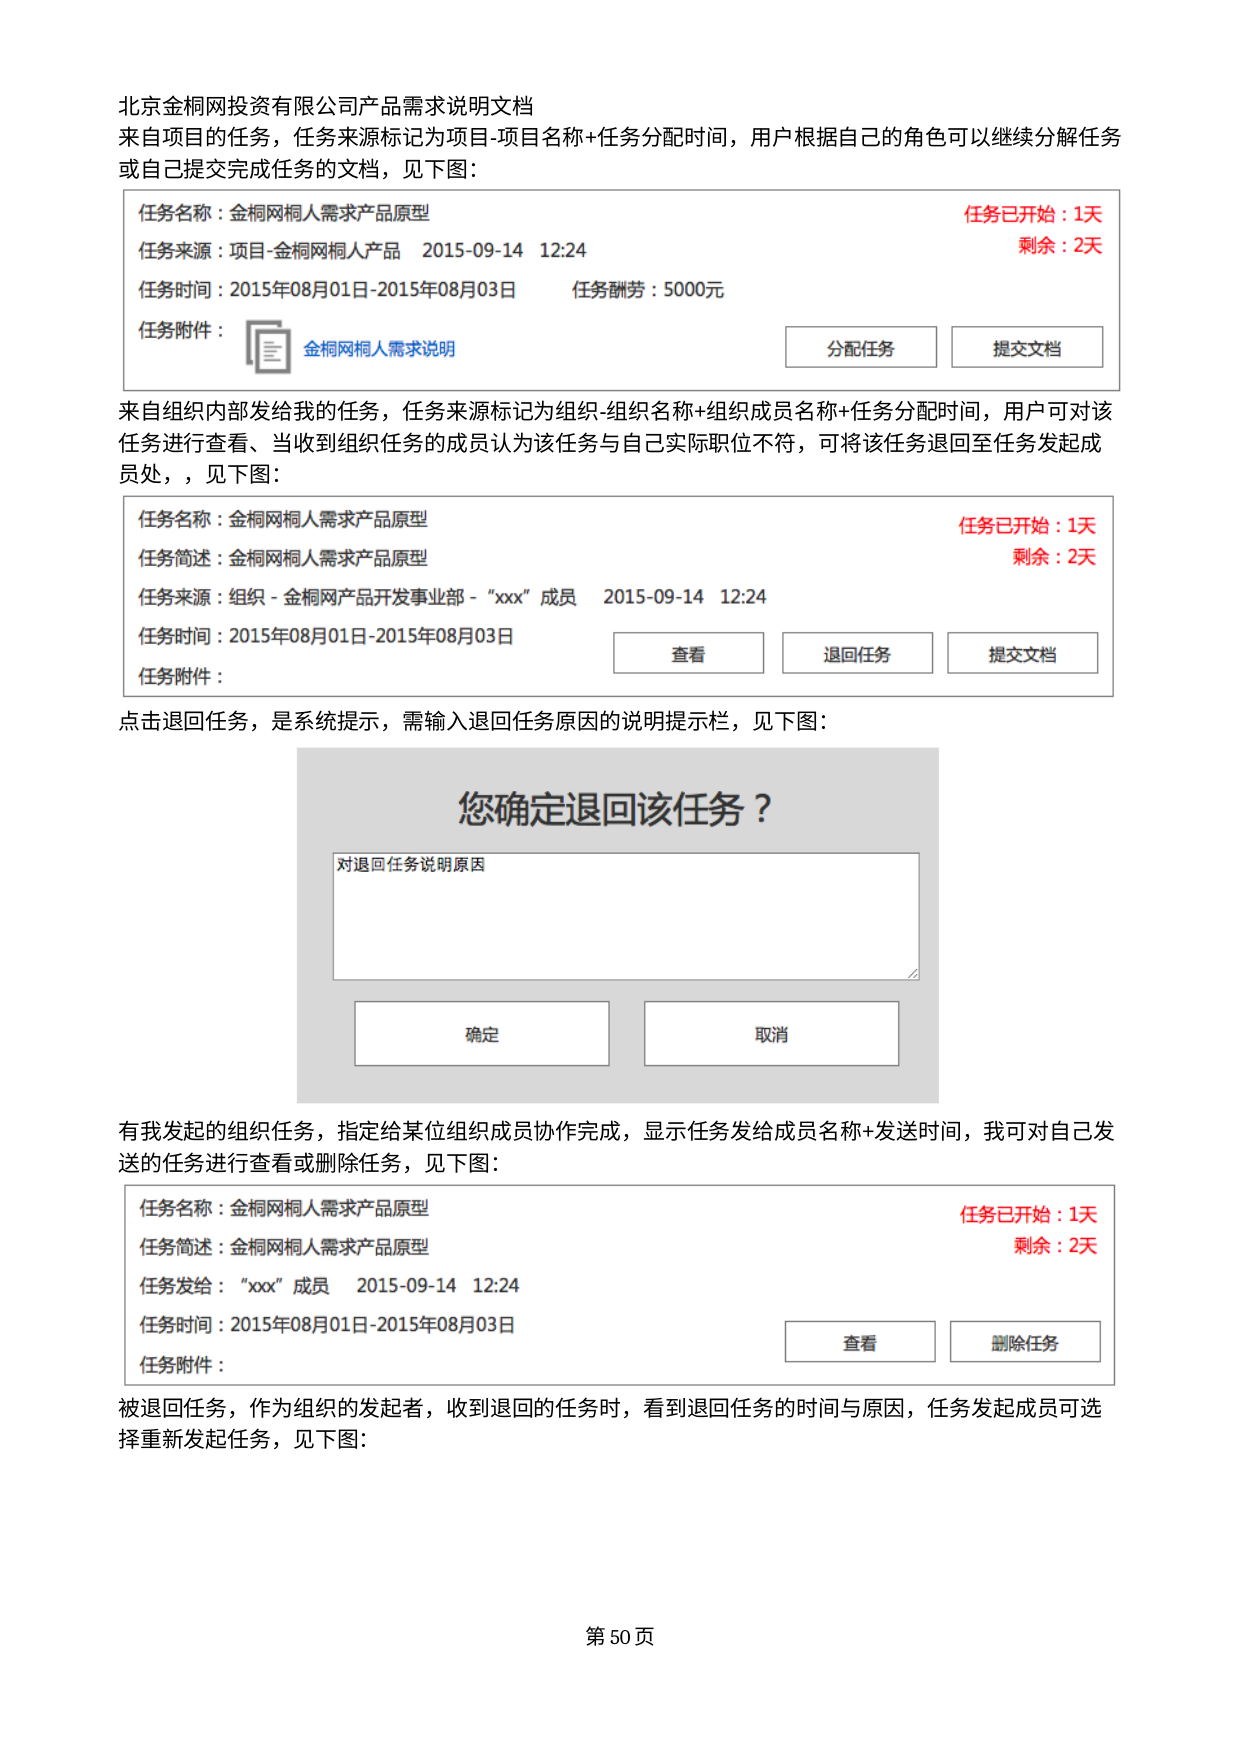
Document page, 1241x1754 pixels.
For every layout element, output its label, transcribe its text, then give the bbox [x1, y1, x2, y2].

picture [118, 488, 1123, 705]
picture [118, 183, 1123, 394]
text 点击退回任务，是系统提示，需输入退回任务原因的说明提示栏，见下图： [118, 705, 1122, 736]
text 来自组织内部发给我的任务，任务来源标记为组织-组织名称+组织成员名称+任务分配时间，用户可对该任务进行查看、当收到组织任务的成员认为该任务与自己实际职位不符，可将该任务退回至任务发起成员处，，见下图： [118, 394, 1122, 488]
picture [292, 735, 948, 1115]
text 来自项目的任务，任务来源标记为项目-项目名称+任务分配时间，用户根据自己的角色可以继续分解任务或自己提交完成任务的文档，见下图： [118, 120, 1122, 183]
text 有我发起的组织任务，指定给某位组织成员协作完成，显示任务发给成员名称+发送时间，我可对自己发送的任务进行查看或删除任务，见下图： [118, 1114, 1122, 1177]
text 被退回任务，作为组织的发起者，收到退回的任务时，看到退回任务的时间与原因，任务发起成员可选择重新发起任务，见下图： [118, 1391, 1122, 1454]
picture [118, 1177, 1123, 1391]
